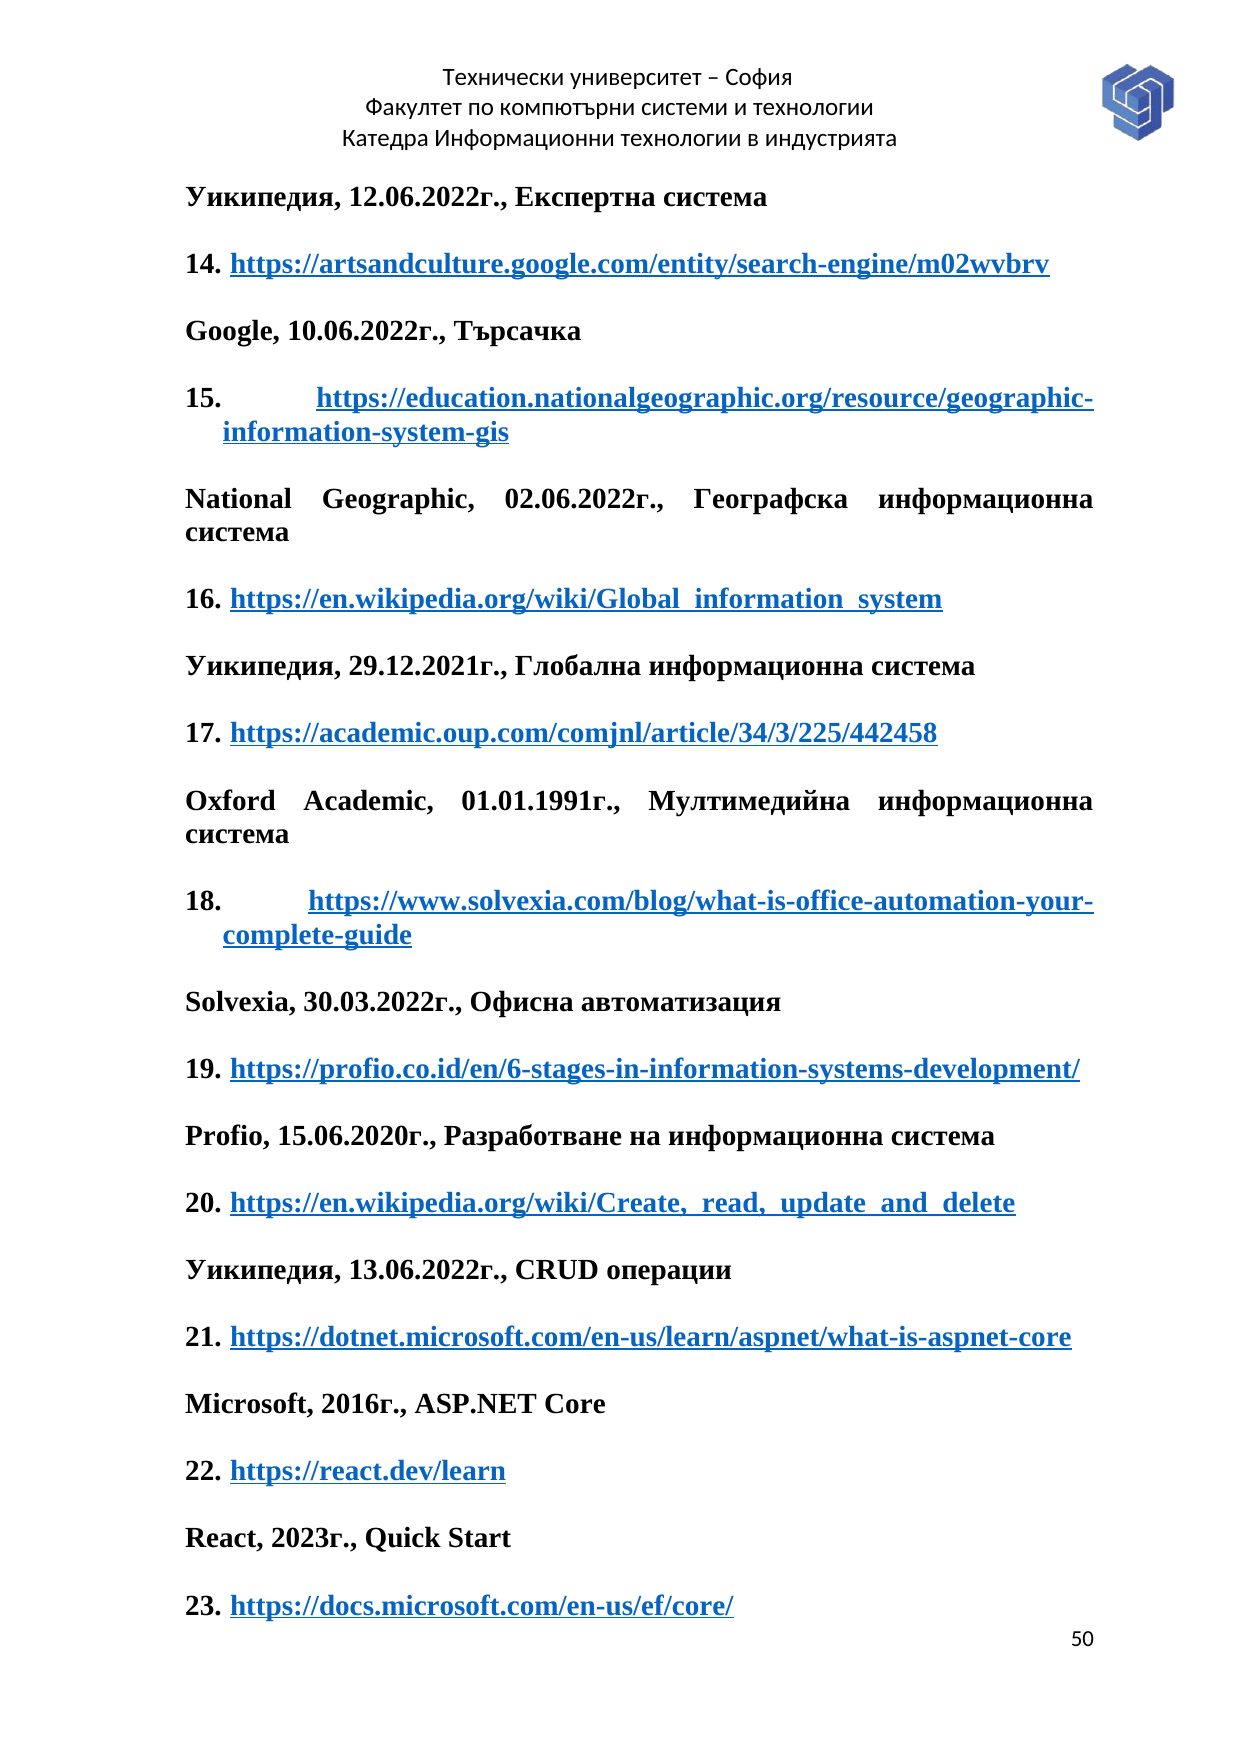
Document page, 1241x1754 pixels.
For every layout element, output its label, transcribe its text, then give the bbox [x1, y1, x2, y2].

list Oxford Academic, 01.01.1991г., Мултимедийна информационна система [185, 783, 1094, 850]
text Уикипедия, 12.06.2022г., Експертна система [147, 179, 1094, 212]
text Microsoft, 2016г., ASP.NET Core [185, 1386, 1094, 1420]
list Google, 10.06.2022г., Търсачка [185, 313, 1094, 347]
list https://www.solvexia.com/blog/what-is-office-automation-your-complete-guide [185, 883, 1094, 950]
list https://education.nationalgeographic.org/resource/geographic-information-system-gis [185, 380, 1094, 447]
picture [1092, 56, 1184, 148]
text Уикипедия, 13.06.2022г., CRUD операции [185, 1252, 1094, 1286]
list https://react.dev/learn [185, 1453, 1094, 1487]
list https://dotnet.microsoft.com/en-us/learn/aspnet/what-is-aspnet-core [185, 1319, 1094, 1353]
list Solvexia, 30.03.2022г., Офисна автоматизация [185, 984, 1094, 1017]
list https://artsandculture.google.com/entity/search-engine/m02wvbrv [185, 246, 1094, 279]
text National Geographic, 02.06.2022г., Географска информационна система [185, 481, 1094, 548]
list https://profio.co.id/en/6-stages-in-information-systems-development/ [185, 1051, 1094, 1084]
list https://academic.oup.com/comjnl/article/34/3/225/442458 [185, 716, 1094, 749]
text Profio, 15.06.2020г., Разработване на информационна система [185, 1118, 1094, 1152]
list https://docs.microsoft.com/en-us/ef/core/ [185, 1588, 1094, 1621]
list https://en.wikipedia.org/wiki/Global_information_system [185, 581, 1094, 615]
list Уикипедия, 29.12.2021г., Глобална информационна система [185, 648, 1094, 682]
list https://en.wikipedia.org/wiki/Create,_read,_update_and_delete [185, 1185, 1094, 1219]
text React, 2023г., Quick Start [185, 1521, 1094, 1554]
